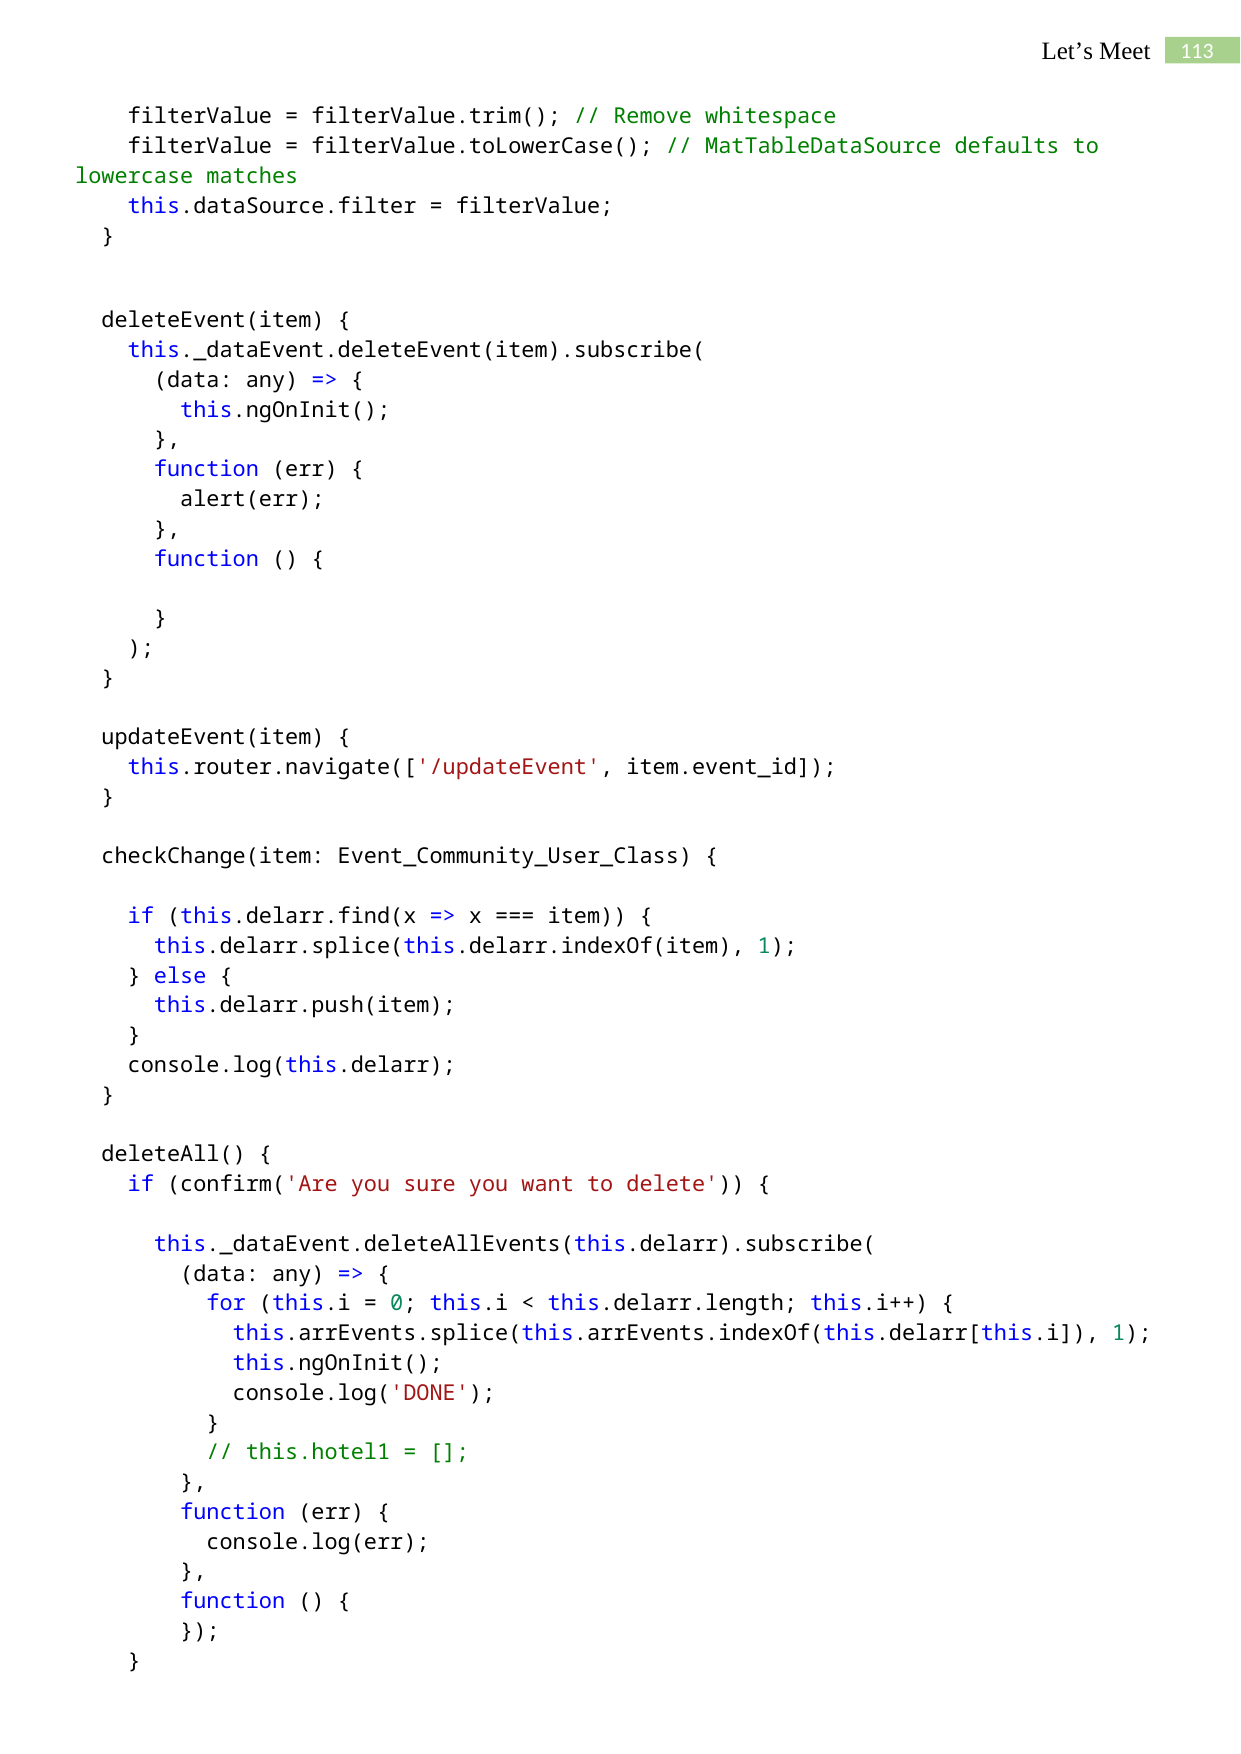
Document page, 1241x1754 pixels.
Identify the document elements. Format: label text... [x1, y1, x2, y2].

text // this.hotel1 = []; [75, 1436, 1165, 1466]
text (data: any) => { [75, 1257, 1165, 1287]
text alert(err); [75, 483, 1165, 513]
text if (confirm('Are you sure you want to delete')) { [75, 1168, 1165, 1198]
text } [75, 1645, 1165, 1674]
text this.delarr.splice(this.delarr.indexOf(item), 1); [75, 930, 1165, 959]
text }); [75, 1615, 1165, 1645]
text function () { [75, 542, 1165, 572]
text function (err) { [75, 453, 1165, 483]
text } [75, 1019, 1165, 1049]
text filterValue = filterValue.toLowerCase(); // MatTableDataSource defaults to lowercase matches [75, 130, 1165, 190]
text } [75, 219, 1165, 249]
text } [75, 1079, 1165, 1108]
text console.log(err); [75, 1526, 1165, 1555]
text this.dataSource.filter = filterValue; [75, 190, 1165, 219]
text }, [75, 513, 1165, 542]
text console.log(this.delarr); [75, 1049, 1165, 1079]
text (data: any) => { [75, 364, 1165, 393]
text filterValue = filterValue.trim(); // Remove whitespace [75, 100, 1165, 130]
text }, [75, 1466, 1165, 1496]
text this.ngOnInit(); [75, 393, 1165, 423]
text updateEvent(item) { [75, 721, 1165, 751]
text } [75, 662, 1165, 691]
text console.log('DONE'); [75, 1377, 1165, 1406]
text function () { [75, 1585, 1165, 1615]
text } [75, 602, 1165, 632]
text } [75, 1406, 1165, 1436]
text this.ngOnInit(); [75, 1347, 1165, 1377]
text function (err) { [75, 1496, 1165, 1526]
text for (this.i = 0; this.i < this.delarr.length; this.i++) { [75, 1287, 1165, 1317]
text deleteEvent(item) { [75, 304, 1165, 334]
text }, [75, 1555, 1165, 1585]
text this._dataEvent.deleteAllEvents(this.delarr).subscribe( [75, 1228, 1165, 1257]
text } [75, 781, 1165, 811]
text this.arrEvents.splice(this.arrEvents.indexOf(this.delarr[this.i]), 1); [75, 1317, 1165, 1347]
text deleteAll() { [75, 1138, 1165, 1168]
text checkChange(item: Event_Community_User_Class) { [75, 840, 1165, 870]
text this.router.navigate(['/updateEvent', item.event_id]); [75, 751, 1165, 781]
text this._dataEvent.deleteEvent(item).subscribe( [75, 334, 1165, 364]
text } else { [75, 959, 1165, 989]
text }, [75, 423, 1165, 453]
text ); [75, 632, 1165, 662]
text this.delarr.push(item); [75, 989, 1165, 1019]
text if (this.delarr.find(x => x === item)) { [75, 900, 1165, 930]
